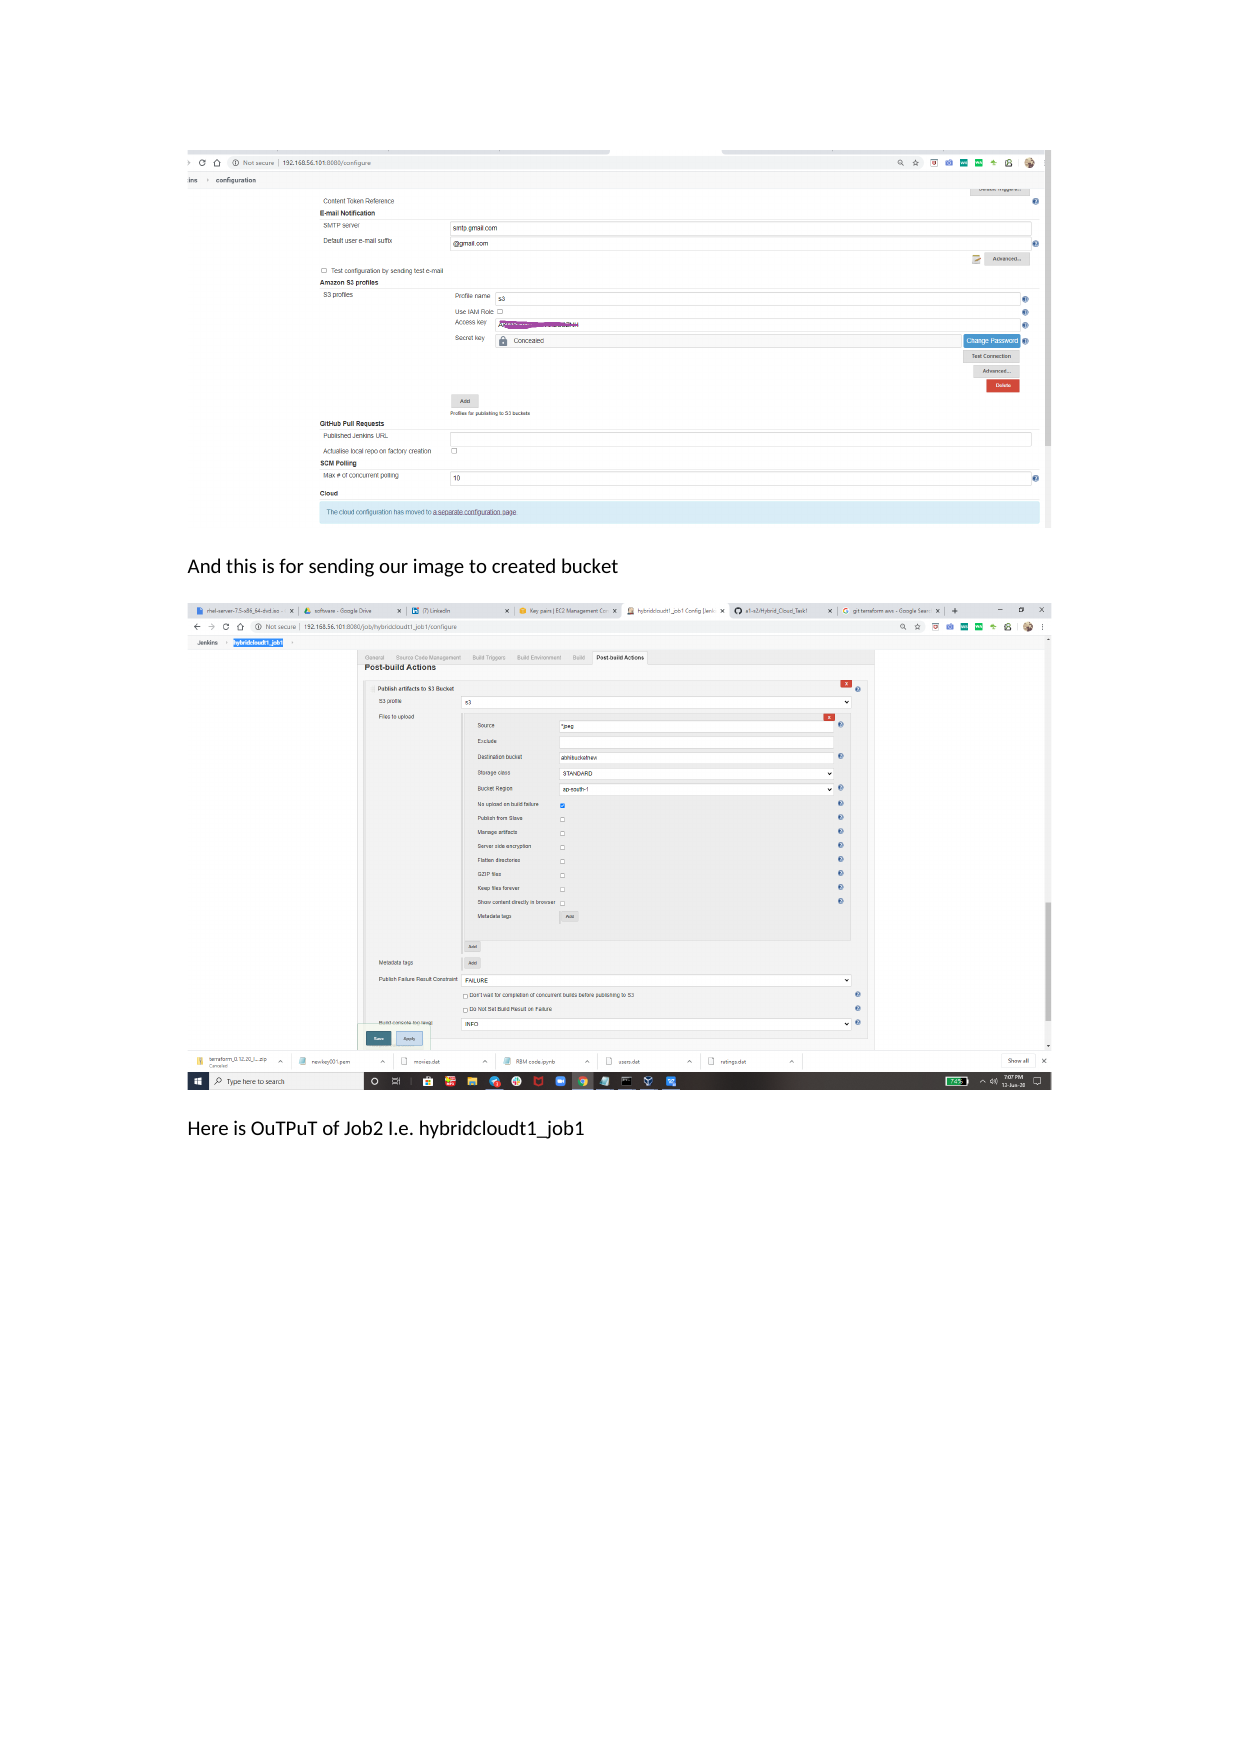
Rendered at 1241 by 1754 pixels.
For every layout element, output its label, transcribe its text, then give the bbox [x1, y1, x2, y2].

list Here is OuTPuT of Job2 I.e. hybridcloudt1_job1 [187, 1115, 1053, 1141]
list And this is for sending our image to created bucket [187, 553, 1053, 578]
picture [187, 603, 1052, 1090]
picture [187, 150, 1052, 528]
